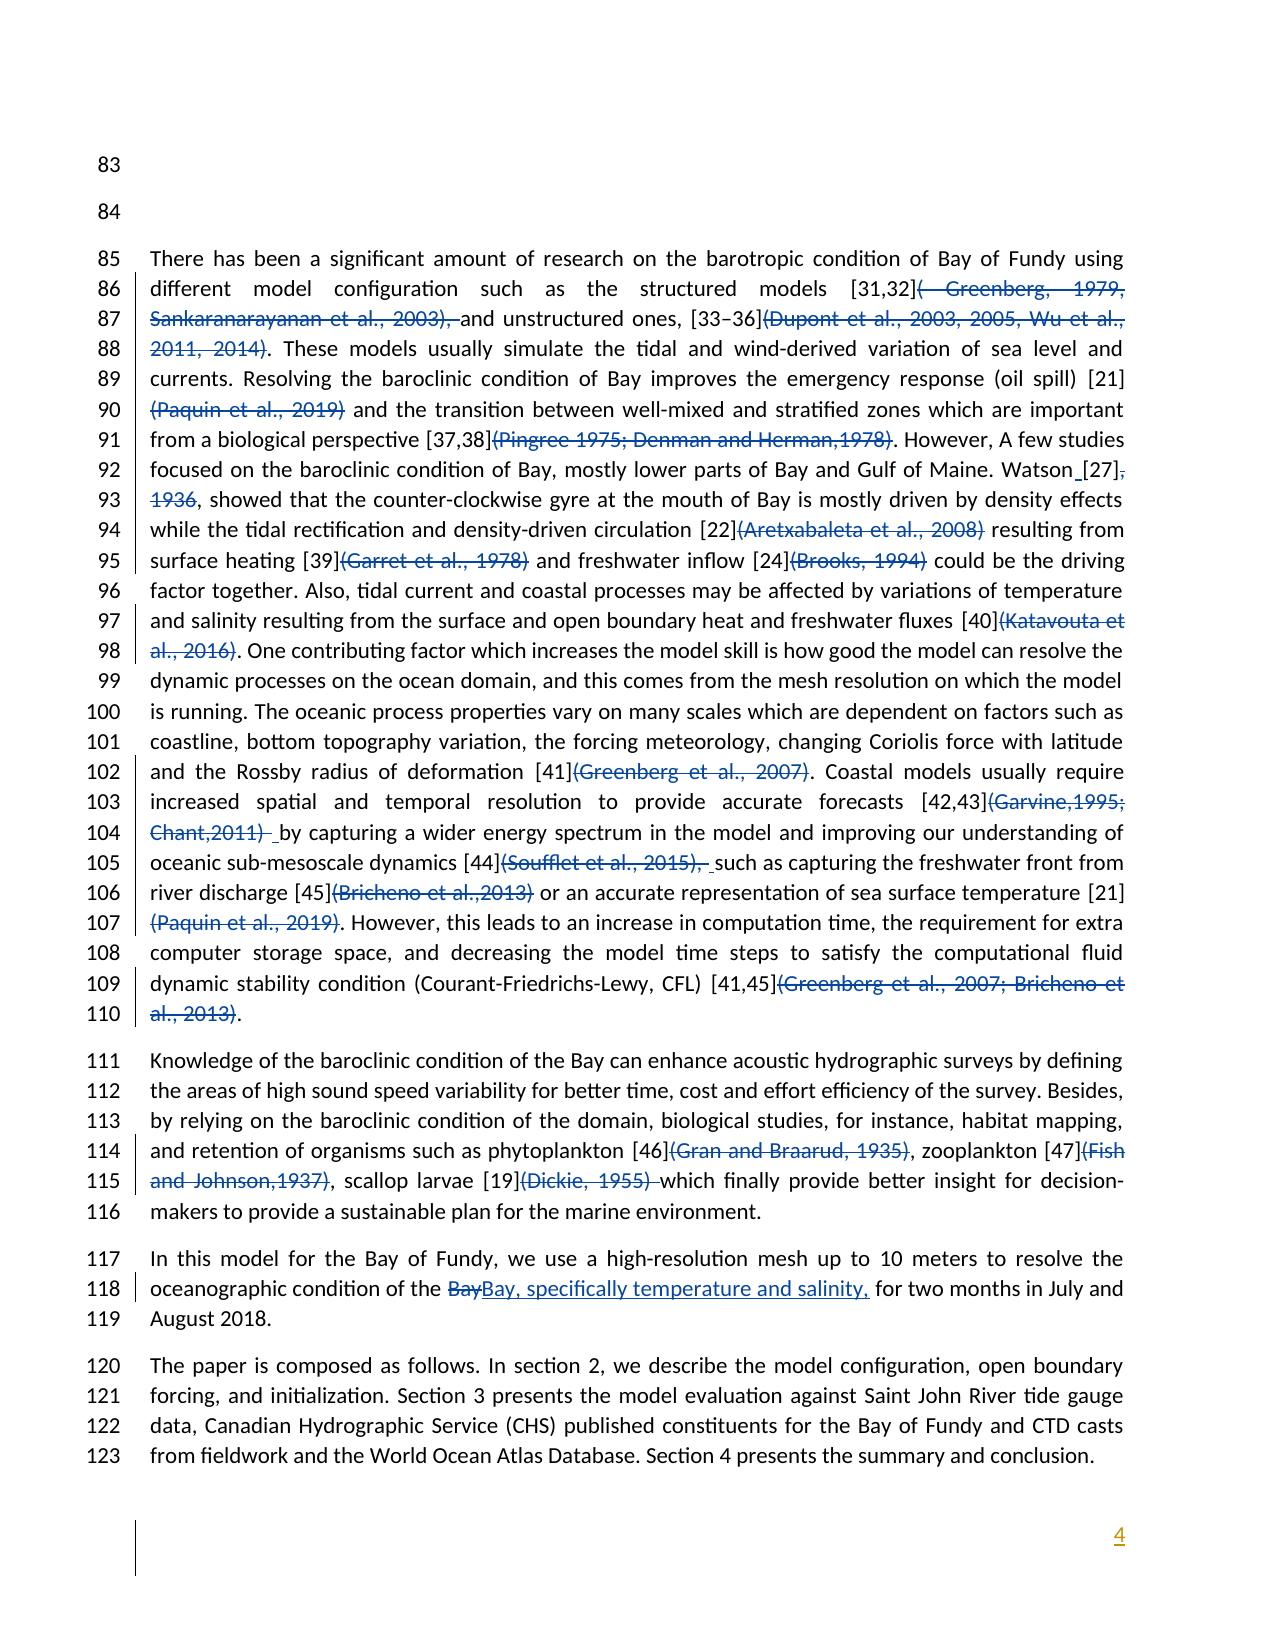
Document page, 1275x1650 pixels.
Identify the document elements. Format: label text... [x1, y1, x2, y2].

text The paper is composed as follows. In section 2, we describe the model configuration, open boundary forcing, and initialization. Section 3 presents the model evaluation against Saint John River tide gauge data, Canadian Hydrographic Service (CHS) published constituents for the Bay of Fundy and CTD casts from fieldwork and the World Ocean Atlas Database. Section 4 presents the summary and conclusion. [150, 1351, 1125, 1470]
text There has been a significant amount of research on the barotropic condition of Bay of Fundy using different model configuration such as the structured models [31,32]and unstructured ones, [33–36]. These models usually simulate the tidal and wind-derived variation of sea level and currents. Resolving the baroclinic condition of Bay improves the emergency response (oil spill) [21] and the transition between well-mixed and stratified zones which are important from a biological perspective [37,38]. However, A few studies focused on the baroclinic condition of Bay, mostly lower parts of Bay and Gulf of Maine. Watson[27], showed that the counter-clockwise gyre at the mouth of Bay is mostly driven by density effects while the tidal rectification and density-driven circulation [22] resulting from surface heating [39] and freshwater inflow [24] could be the driving factor together. Also, tidal current and coastal processes may be affected by variations of temperature and salinity resulting from the surface and open boundary heat and freshwater fluxes [40]. One contributing factor which increases the model skill is how good the model can resolve the dynamic processes on the ocean domain, and this comes from the mesh resolution on which the model is running. The oceanic process properties vary on many scales which are dependent on factors such as coastline, bottom topography variation, the forcing meteorology, changing Coriolis force with latitude and the Rossby radius of deformation [41]. Coastal models usually require increased spatial and temporal resolution to provide accurate forecasts [42,43]by capturing a wider energy spectrum in the model and improving our understanding of oceanic sub-mesoscale dynamics [44]such as capturing the freshwater front from river discharge [45] or an accurate representation of sea surface temperature [21]. However, this leads to an increase in computation time, the requirement for extra computer storage space, and decreasing the model time steps to satisfy the computational fluid dynamic stability condition (Courant-Friedrichs-Lewy, CFL) [41,45]. [150, 244, 1125, 1027]
text In this model for the Bay of Fundy, we use a high-resolution mesh up to 10 meters to resolve the oceanographic condition of the for two months in July and August 2018. [150, 1244, 1125, 1332]
text Knowledge of the baroclinic condition of the Bay can enhance acoustic hydrographic surveys by defining the areas of high sound speed variability for better time, cost and effort efficiency of the survey. Besides, by relying on the baroclinic condition of the domain, biological studies, for instance, habitat mapping, and retention of organisms such as phytoplankton [46], zooplankton [47], scallop larvae [19]which finally provide better insight for decision-makers to provide a sustainable plan for the marine environment. [150, 1046, 1125, 1225]
